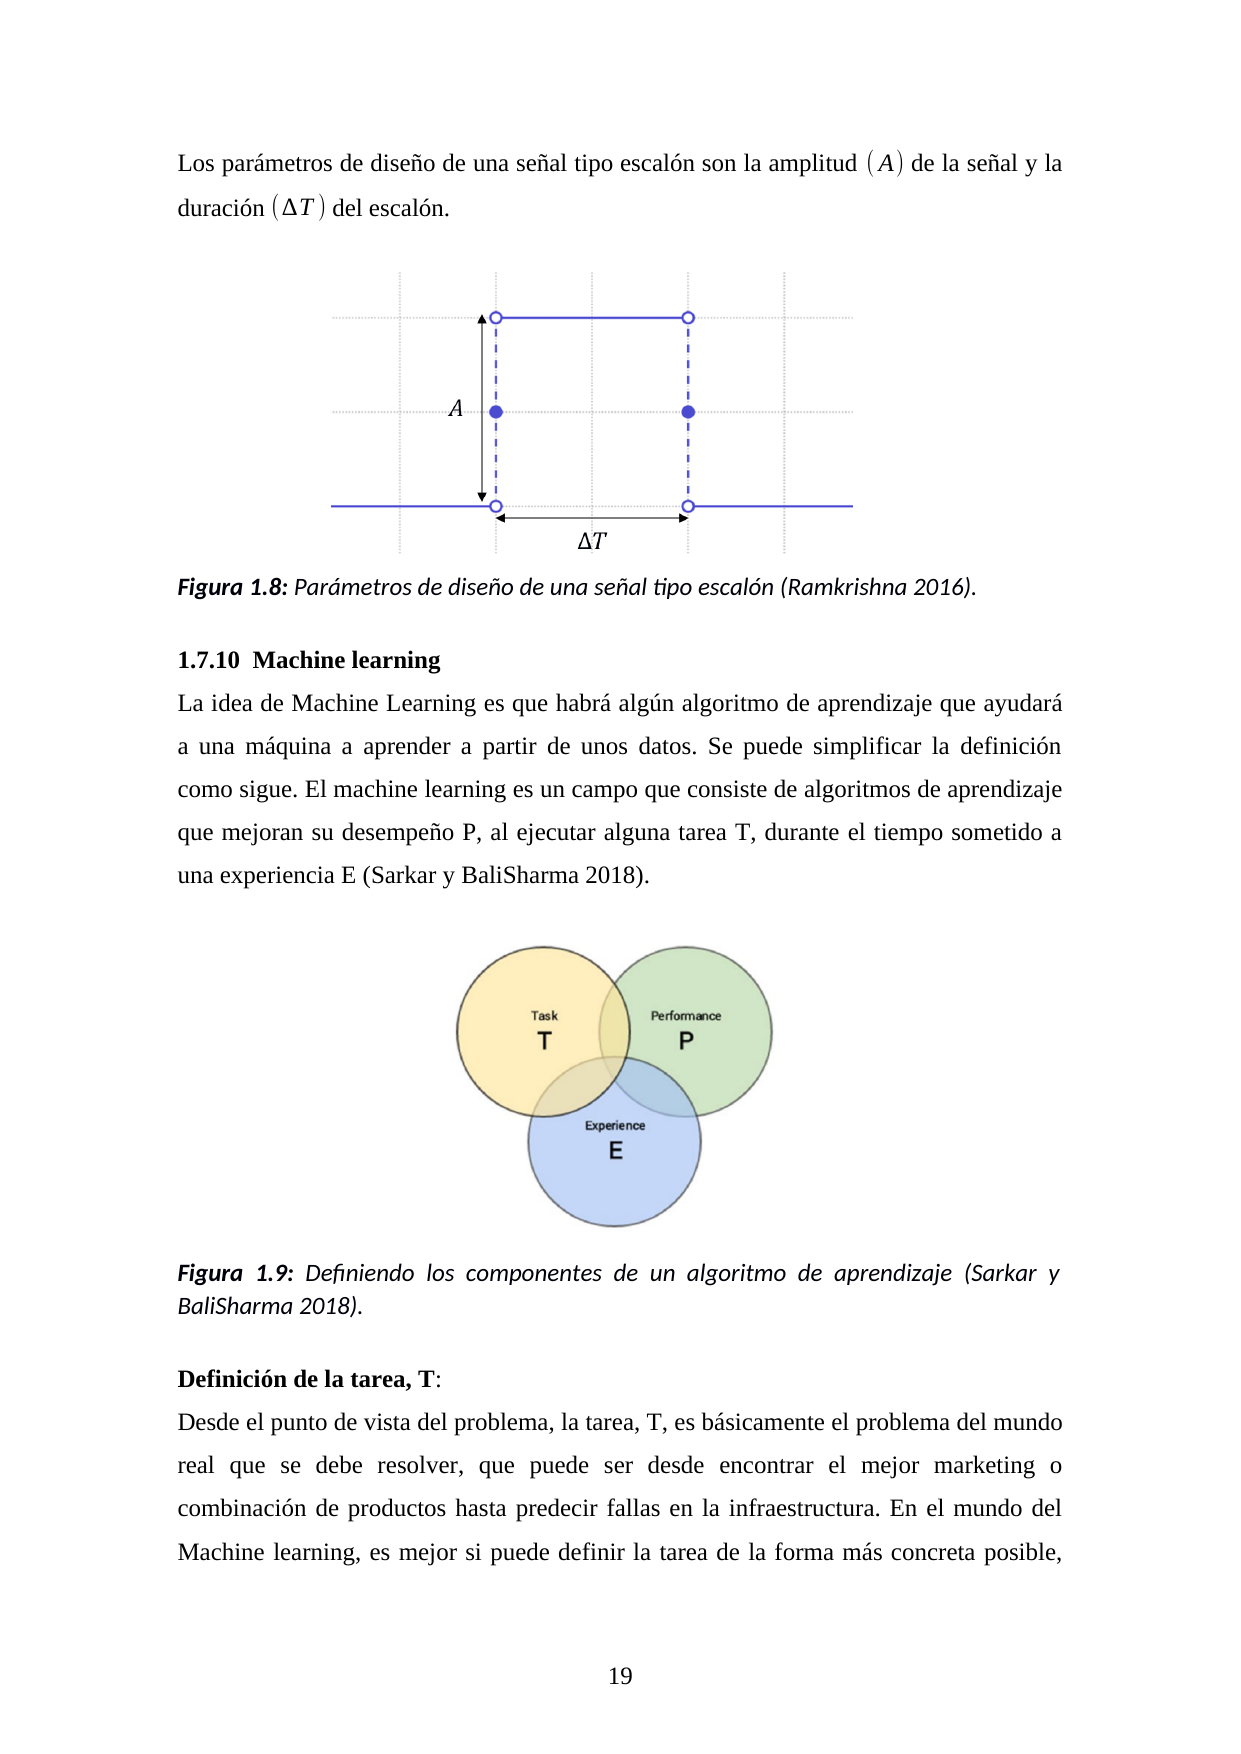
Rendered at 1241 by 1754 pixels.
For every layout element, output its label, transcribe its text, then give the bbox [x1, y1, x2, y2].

text Definición de la tarea, T: [177, 1364, 1063, 1393]
picture [177, 265, 1053, 559]
text Figura 1.8: Parámetros de diseño de una señal tipo escalón (Ramkrishna 2016). [177, 571, 1063, 601]
text Los parámetros de diseño de una señal tipo escalón son la amplitud de la señal y la duración del escalón. [177, 148, 1063, 222]
text Figura 1.9: Definiendo los componentes de un algoritmo de aprendizaje (Sarkar y BaliSharma 2018). [177, 1257, 1063, 1320]
text La idea de Machine Learning es que habrá algún algoritmo de aprendizaje que ayudará a una máquina a aprender a partir de unos datos. Se puede simplificar la definición como sigue. El machine learning es un campo que consiste de algoritmos de aprendizaje que mejoran su desempeño P, al ejecutar alguna tarea T, durante el tiempo sometido a una experiencia E (Sarkar y BaliSharma 2018). [177, 688, 1063, 889]
subtitle Machine learning [177, 645, 1063, 673]
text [177, 1407, 1063, 1565]
picture [177, 932, 1053, 1245]
